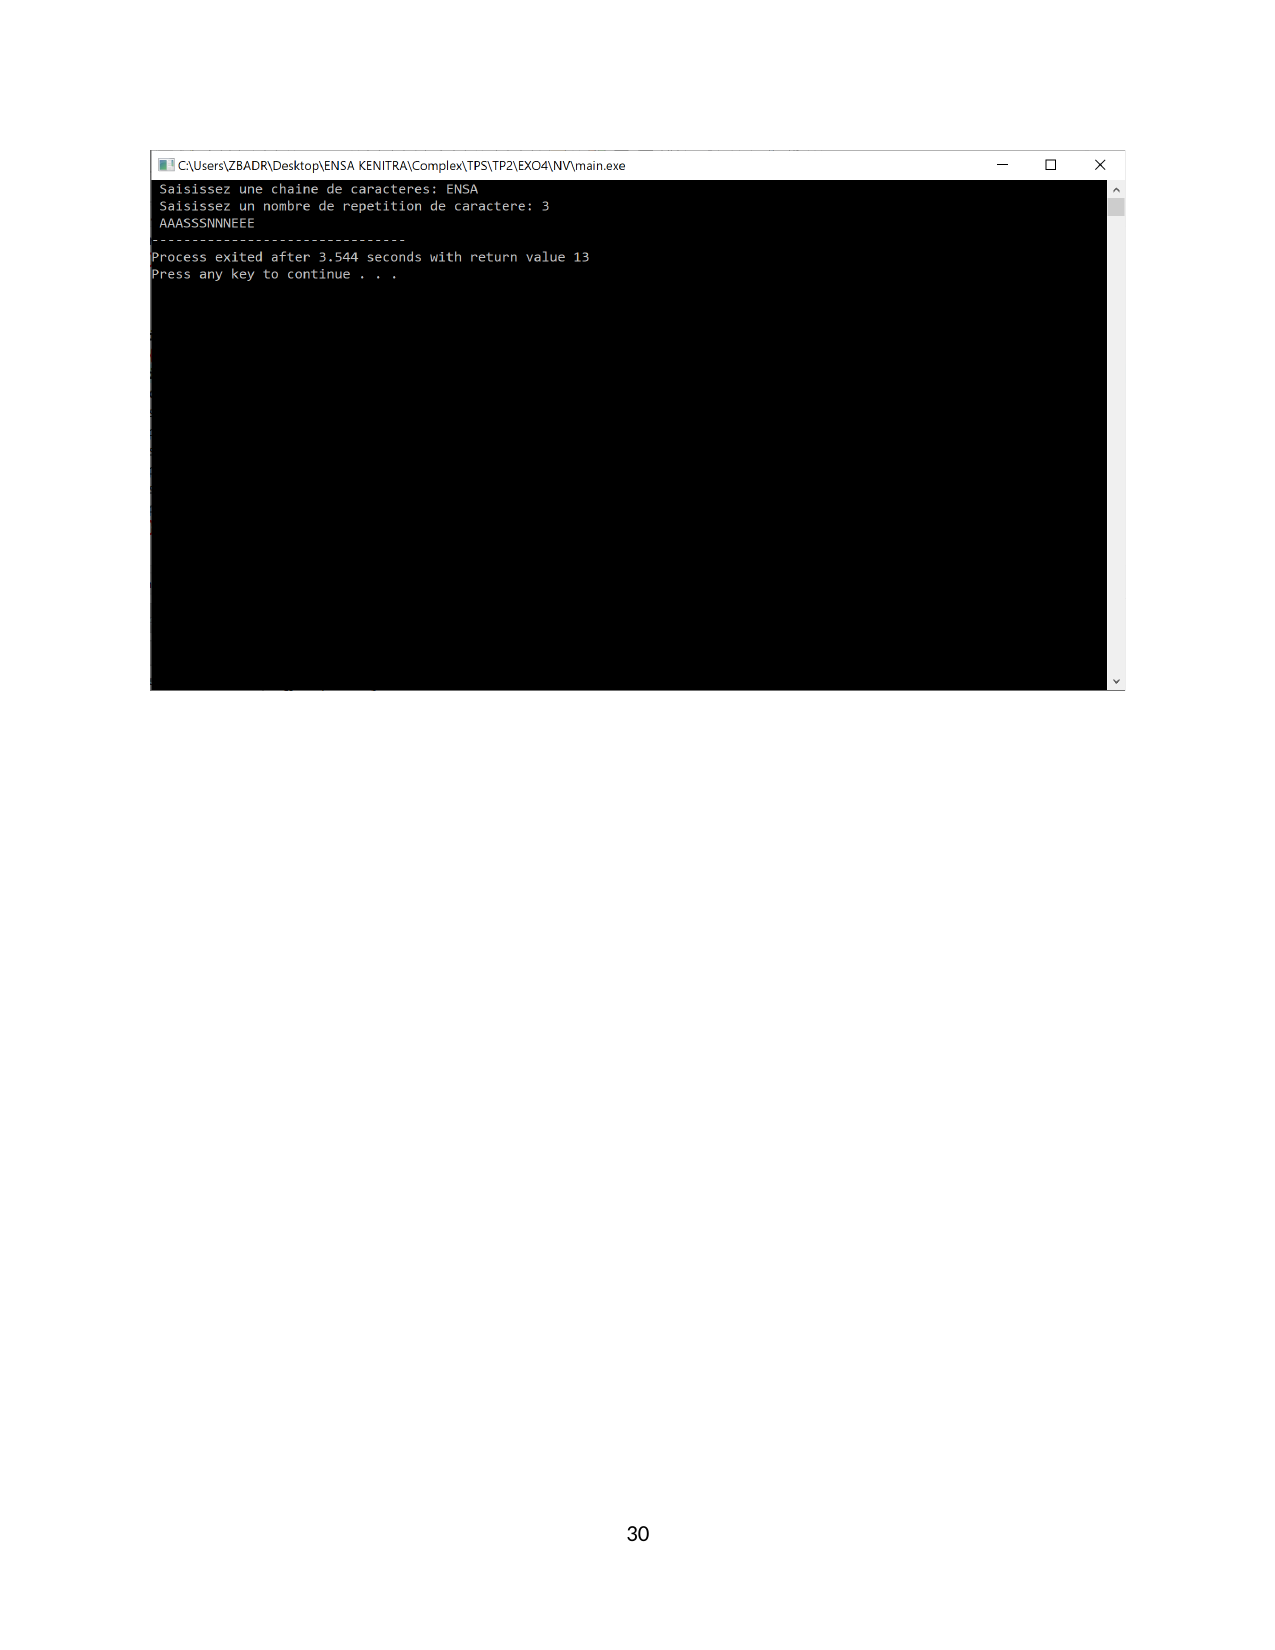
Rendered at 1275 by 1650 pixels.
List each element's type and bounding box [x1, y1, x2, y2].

picture [150, 150, 1125, 691]
